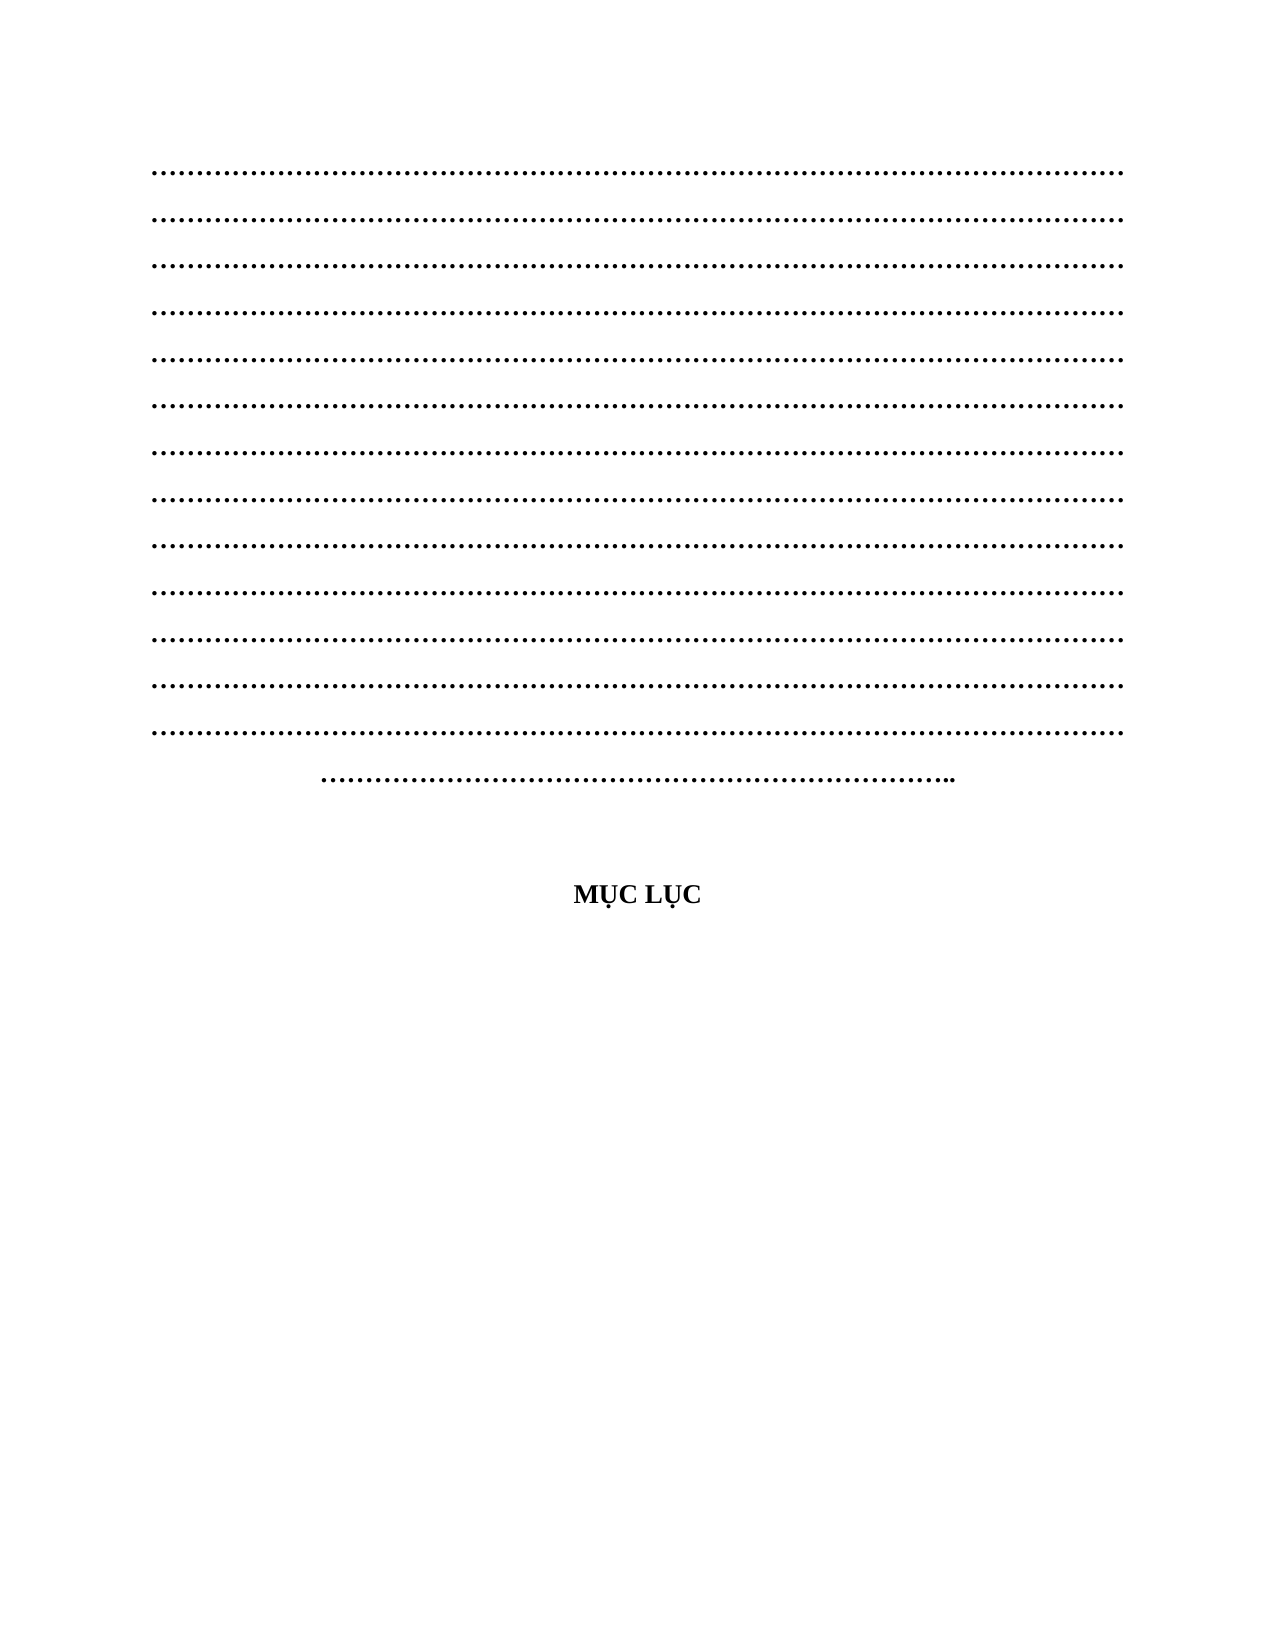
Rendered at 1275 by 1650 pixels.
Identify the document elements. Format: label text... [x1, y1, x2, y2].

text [150, 150, 1125, 788]
text MỤC LỤC [150, 879, 1125, 910]
